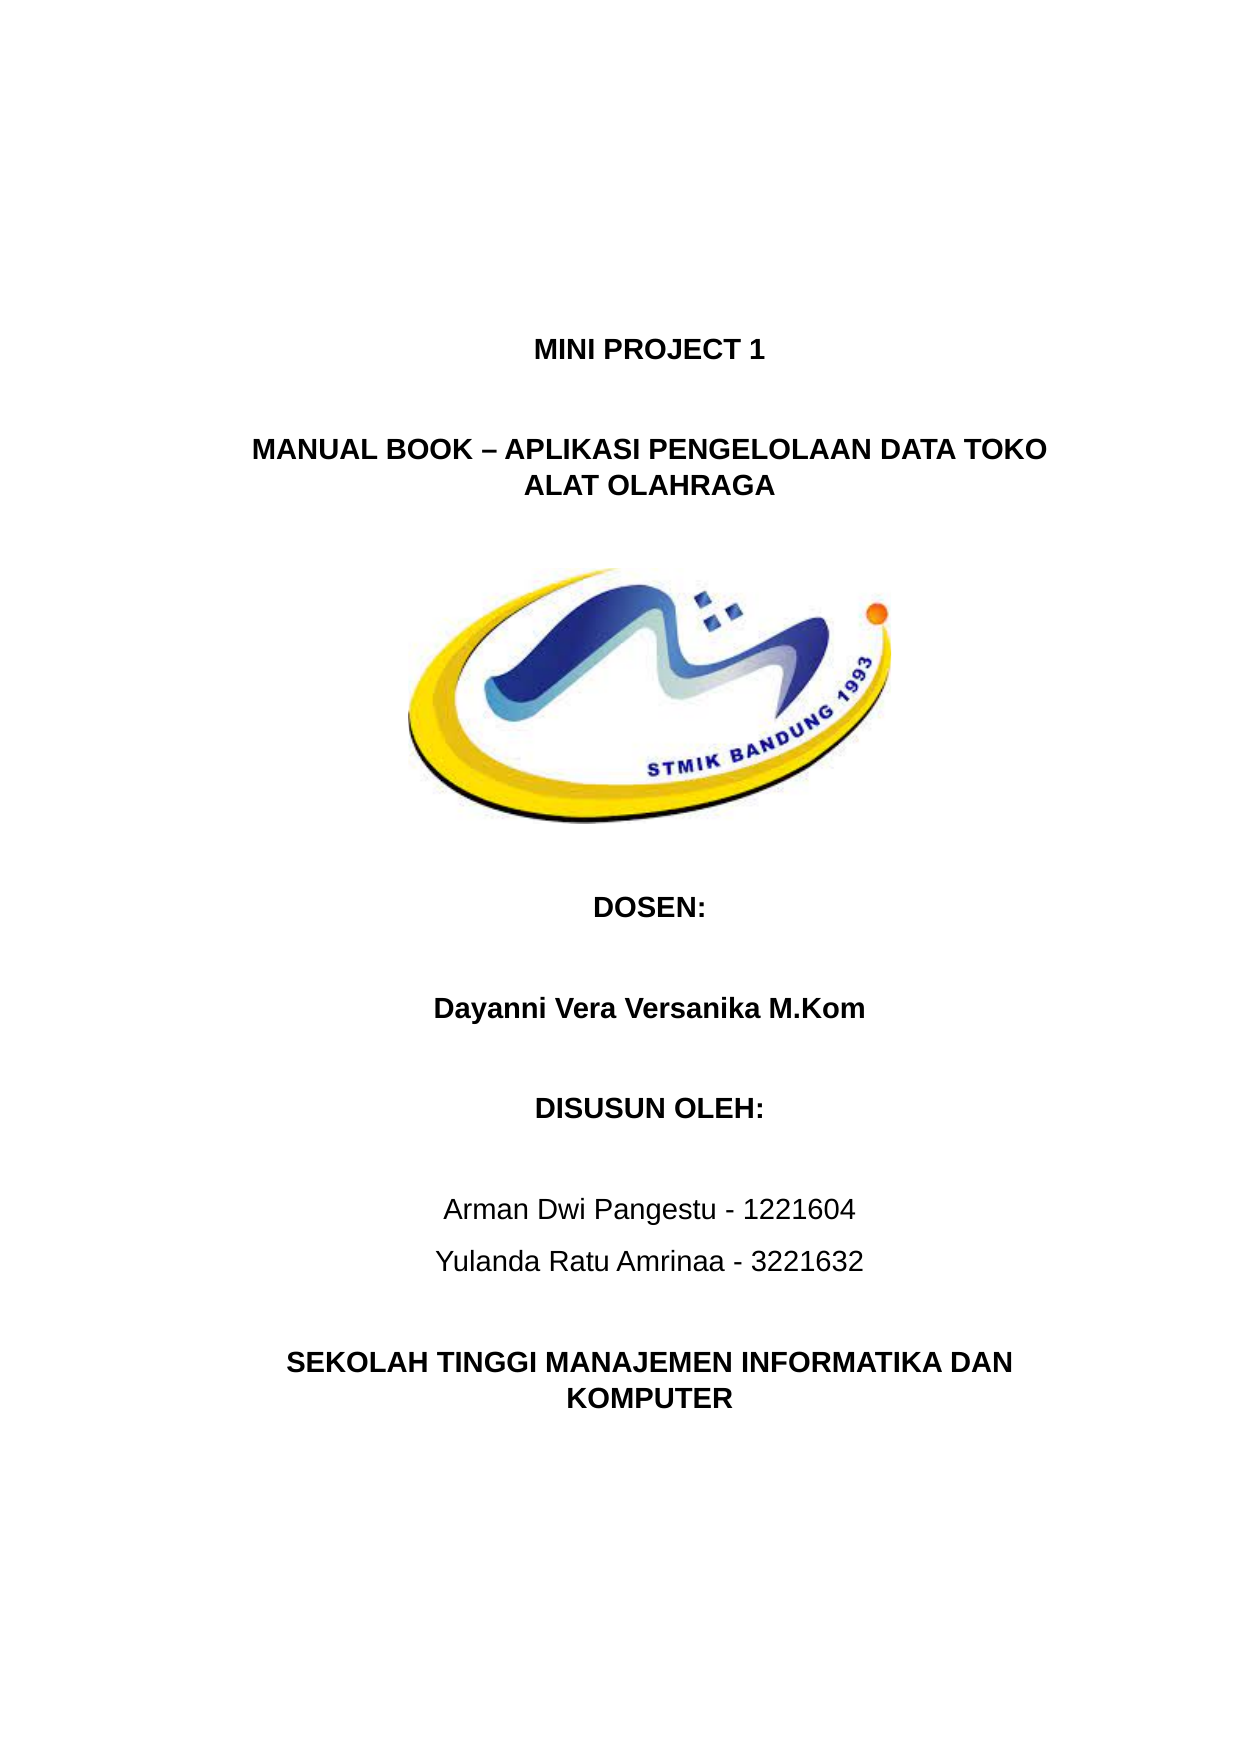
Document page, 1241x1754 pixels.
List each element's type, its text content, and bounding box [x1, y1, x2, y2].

text MINI PROJECT 1 [236, 332, 1063, 365]
text Arman Dwi Pangestu - 1221604 [236, 1192, 1063, 1225]
text DISUSUN OLEH: [236, 1091, 1063, 1125]
text MANUAL BOOK – APLIKASI PENGELOLAAN DATA TOKO ALAT OLAHRAGA [236, 432, 1063, 502]
picture [408, 568, 892, 824]
text Yulanda Ratu Amrinaa - 3221632 [236, 1244, 1063, 1278]
text DOSEN: [236, 890, 1063, 924]
text SEKOLAH TINGGI MANAJEMEN INFORMATIKA DAN KOMPUTER [236, 1345, 1063, 1415]
text Dayanni Vera Versanika M.Kom [236, 991, 1063, 1024]
